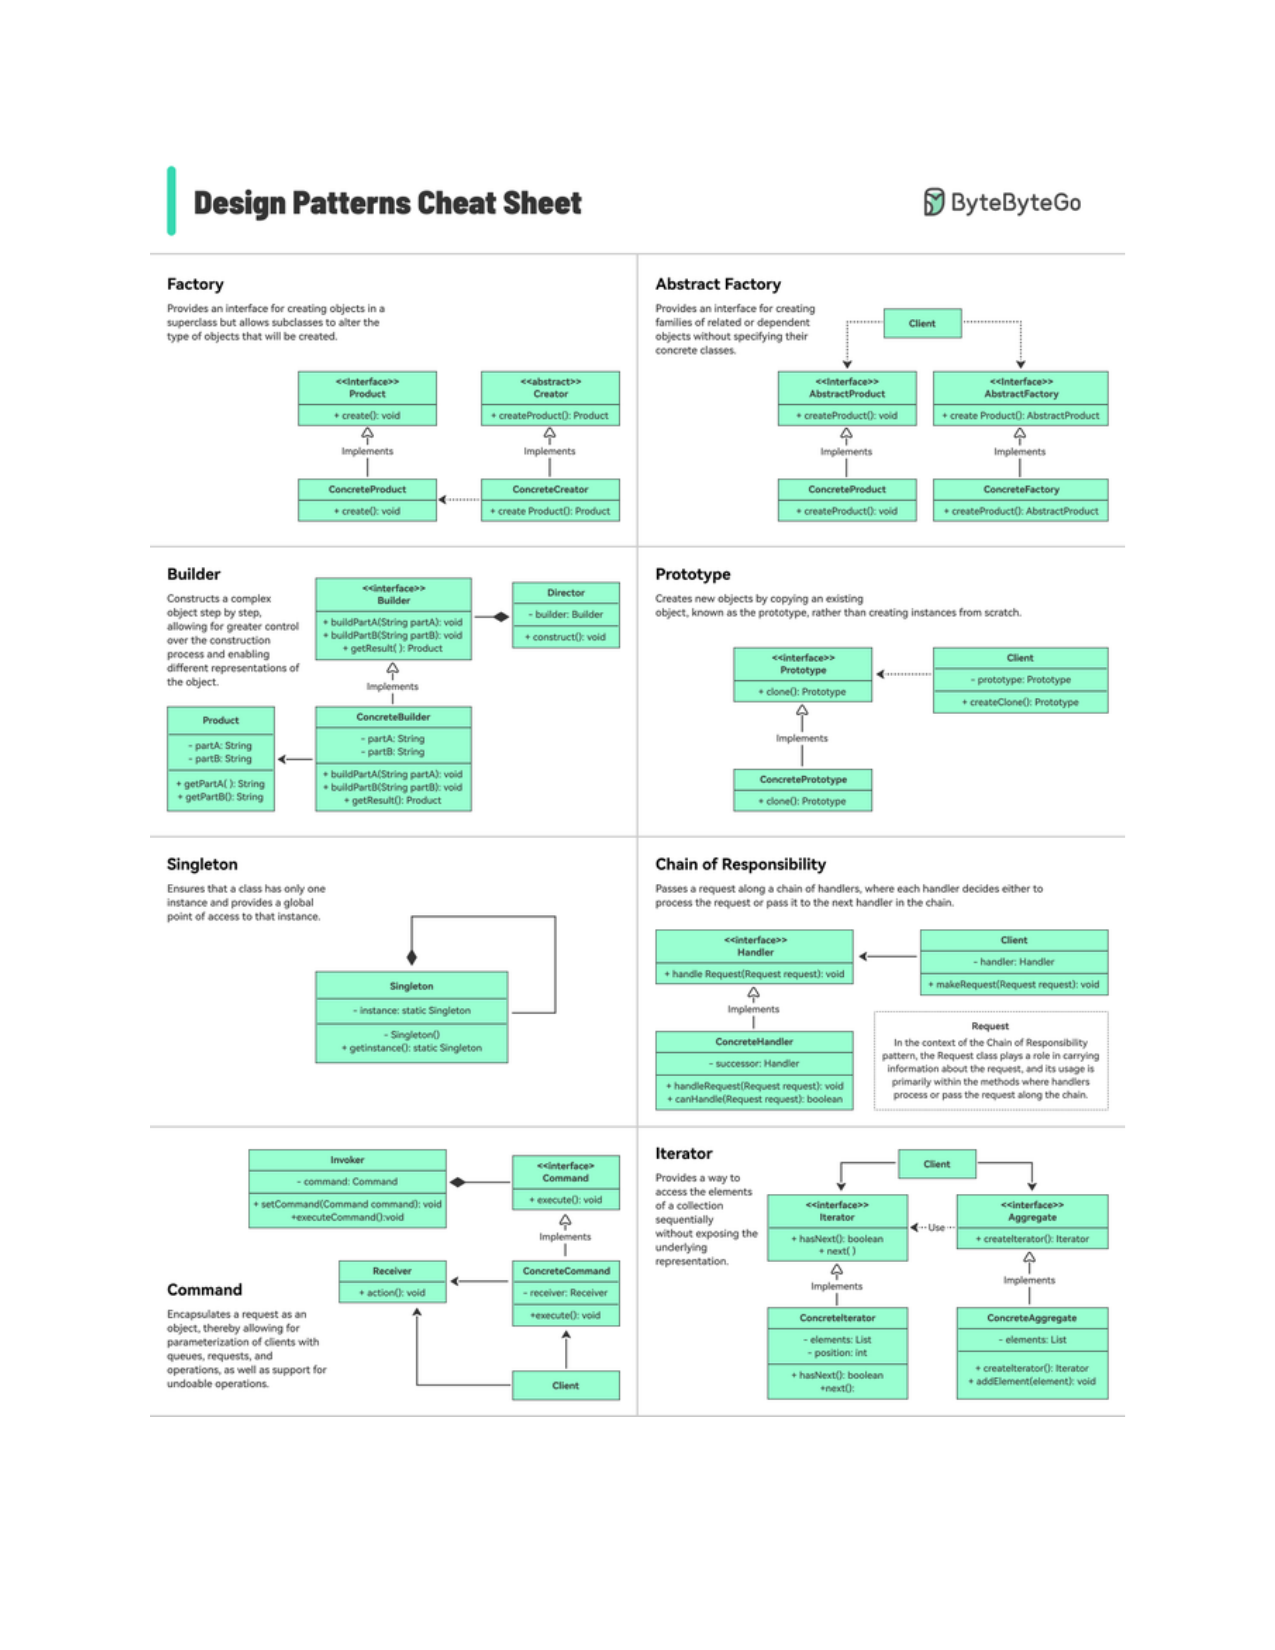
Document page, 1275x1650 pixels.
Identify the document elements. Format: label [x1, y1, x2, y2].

picture [150, 150, 1125, 1417]
